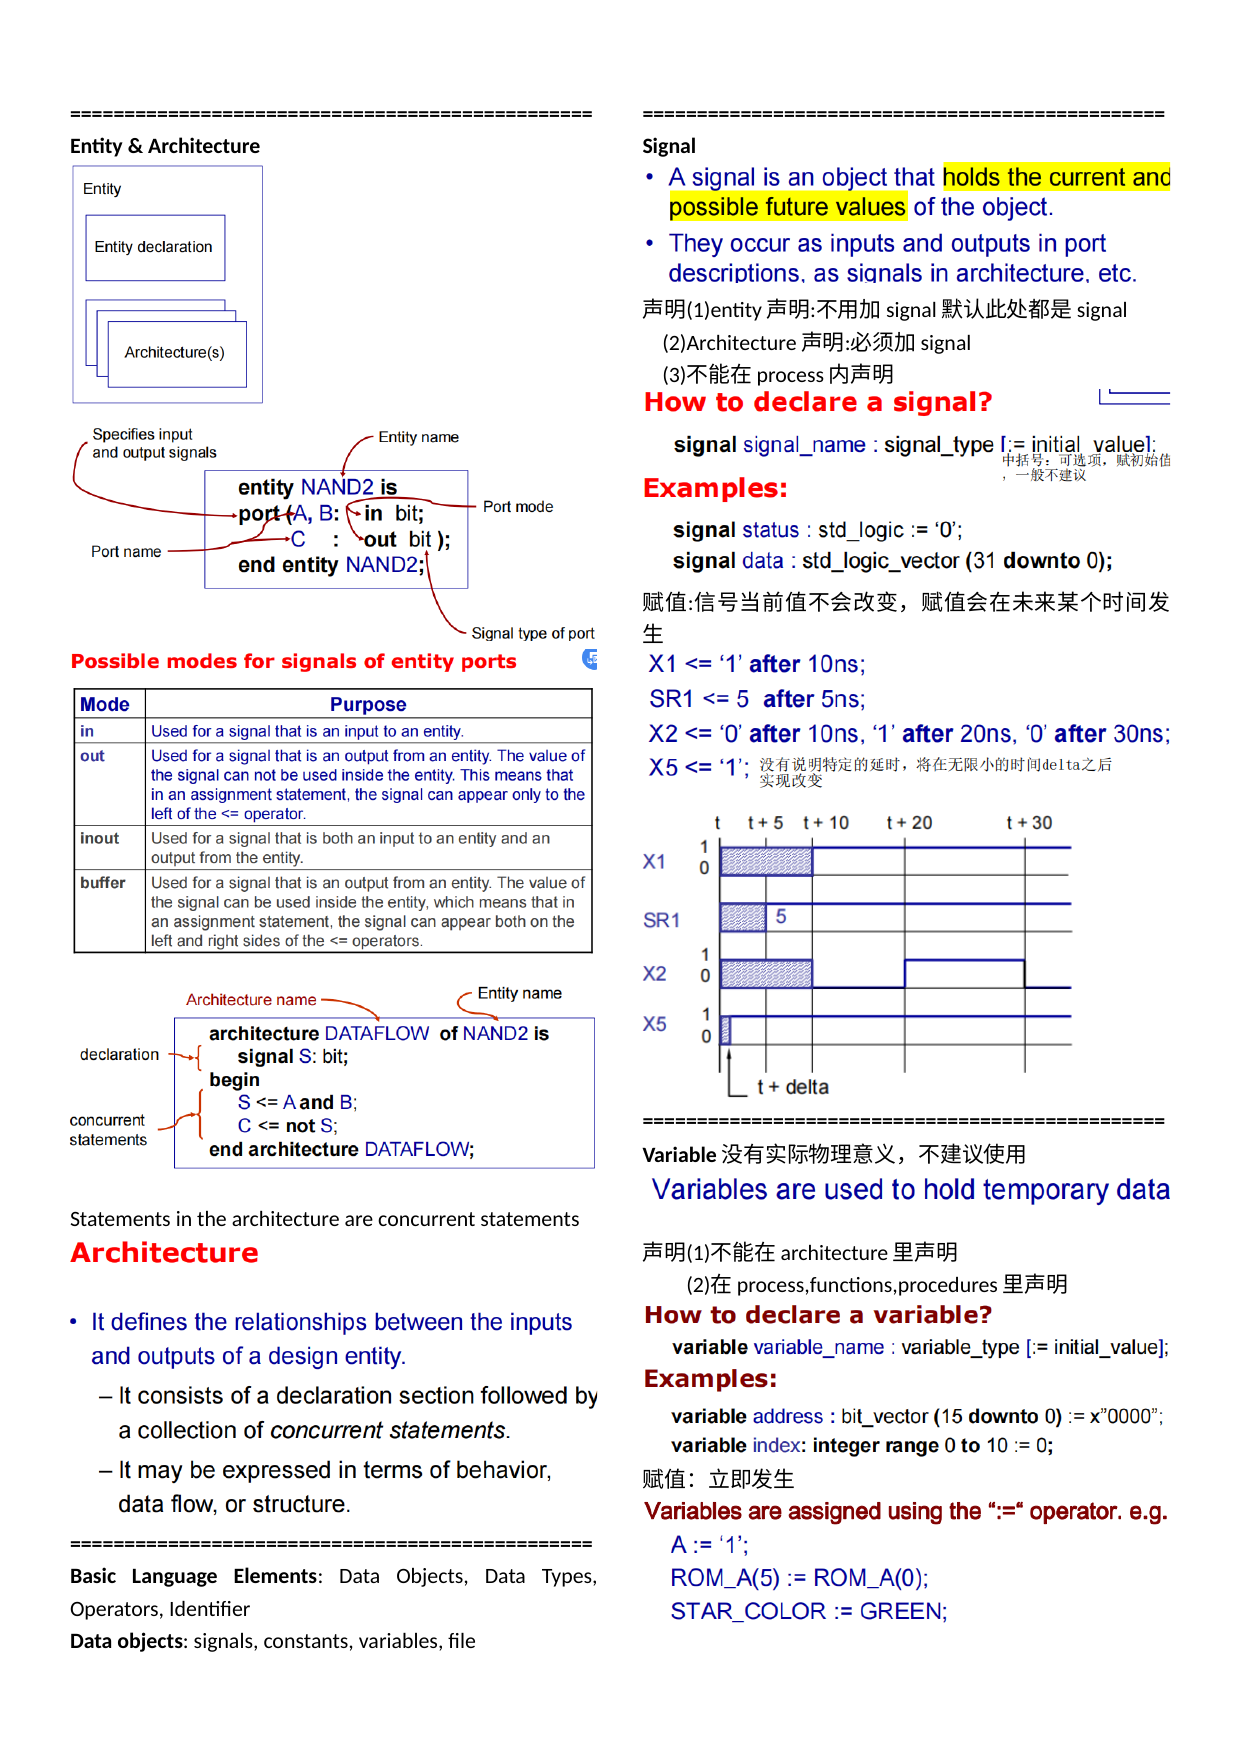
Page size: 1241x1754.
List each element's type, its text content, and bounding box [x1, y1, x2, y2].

text ================================================ [642, 97, 1171, 129]
text 赋值:信号当前值不会改变，赋值会在未来某个时间发生 [642, 575, 1171, 649]
text Statements in the architecture are concurrent statements [70, 1202, 598, 1234]
picture [69, 1234, 598, 1516]
text Entity & Architecture [70, 129, 598, 162]
text Variable没有实际物理意义，不建议使用 [642, 1137, 1171, 1169]
picture [642, 389, 1171, 575]
picture [642, 1299, 1171, 1458]
picture [642, 1169, 1171, 1216]
picture [69, 649, 597, 957]
picture [642, 812, 1081, 1099]
text (2)Architecture声明:必须加signal [642, 324, 1171, 357]
picture [69, 422, 598, 641]
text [70, 1527, 598, 1559]
picture [642, 162, 1171, 283]
text (2)在process,functions,procedures里声明 [642, 1267, 1171, 1299]
text ================================================ [70, 97, 598, 129]
picture [642, 649, 1171, 791]
picture [642, 1494, 1170, 1627]
text Data objects: signals, constants, variables, file [70, 1624, 598, 1657]
text 声明(1)entity声明:不用加signal默认此处都是signal [642, 292, 1171, 324]
text 赋值：立即发生 [642, 1462, 1171, 1494]
text 声明(1)不能在architecture里声明 [642, 1234, 1171, 1267]
picture [69, 974, 598, 1172]
text (3)不能在process内声明 [642, 357, 1171, 389]
text Basic Language Elements: Data Objects, Data Types, Operators, Identifier [70, 1559, 598, 1624]
picture [69, 162, 268, 408]
text ================================================ [642, 1104, 1171, 1137]
text Signal [642, 129, 1171, 162]
